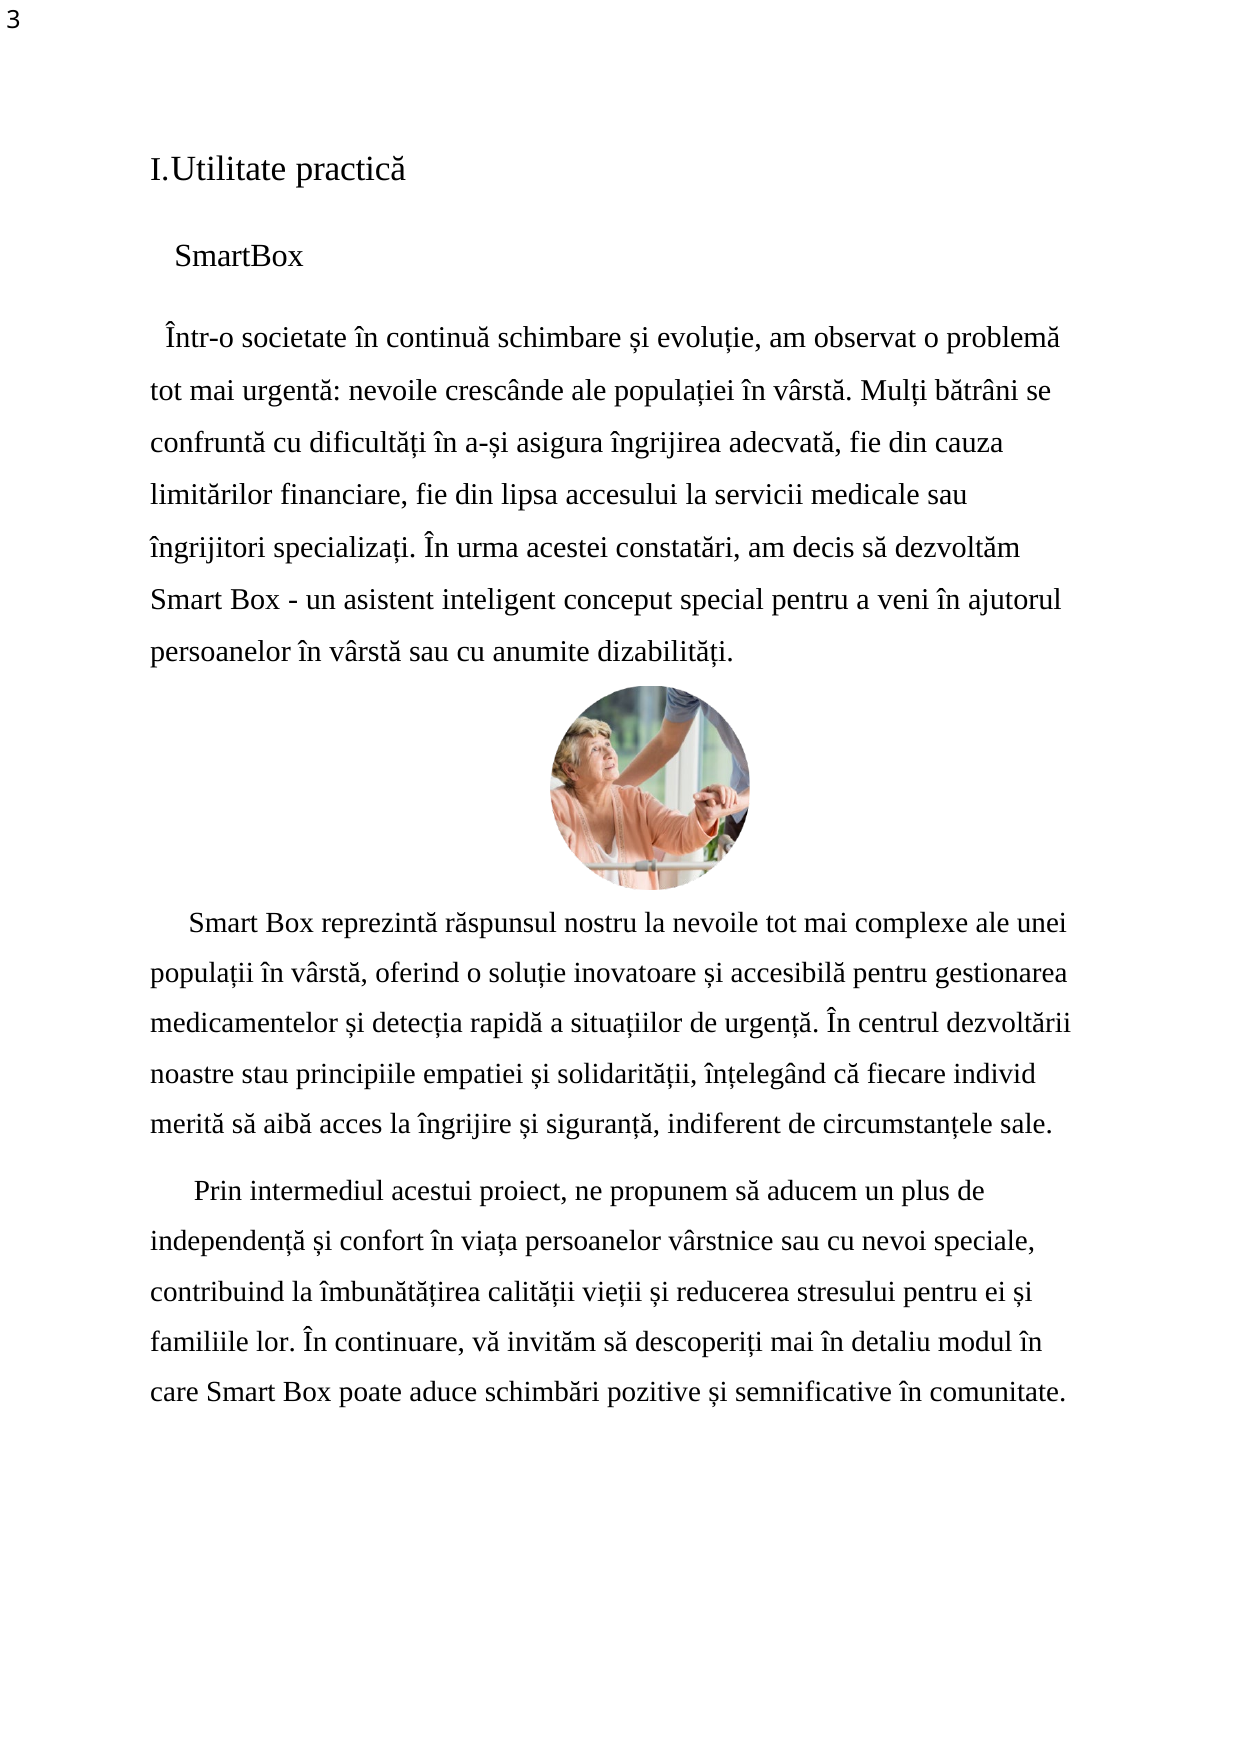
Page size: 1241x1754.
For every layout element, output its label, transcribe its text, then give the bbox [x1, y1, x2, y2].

subtitle Utilitate practică [150, 147, 1103, 188]
text Smart Box reprezintă răspunsul nostru la nevoile tot mai complexe ale unei populații în vârstă, oferind o soluție inovatoare și accesibilă pentru gestionarea medicamentelor și detecția rapidă a situațiilor de urgență. În centrul dezvoltării noastre stau principiile empatiei și solidarității, înțelegând că fiecare individ merită să aibă acces la îngrijire și siguranță, indiferent de circumstanțele sale. [150, 905, 1093, 1140]
subtitle Într-o societate în continuă schimbare și evoluție, am observat o problemă tot mai urgentă: nevoile crescânde ale populației în vârstă. Mulți bătrâni se confruntă cu dificultăți în a-și asigura îngrijirea adecvată, fie din cauza limitărilor financiare, fie din lipsa accesului la servicii medicale sau îngrijitori specializați. În urma acestei constatări, am decis să dezvoltăm Smart Box - un asistent inteligent conceput special pentru a veni în ajutorul persoanelor în vârstă sau cu anumite dizabilități. [150, 320, 1081, 668]
text SmartBox [174, 236, 1103, 273]
text Prin intermediul acestui proiect, ne propunem să aducem un plus de independență și confort în viața persoanelor vârstnice sau cu nevoi speciale, contribuind la îmbunătățirea calității vieții și reducerea stresului pentru ei și familiile lor. În continuare, vă invităm să descoperiți mai în detaliu modul în care Smart Box poate aduce schimbări pozitive și semnificative în comunitate. [150, 1173, 1081, 1408]
